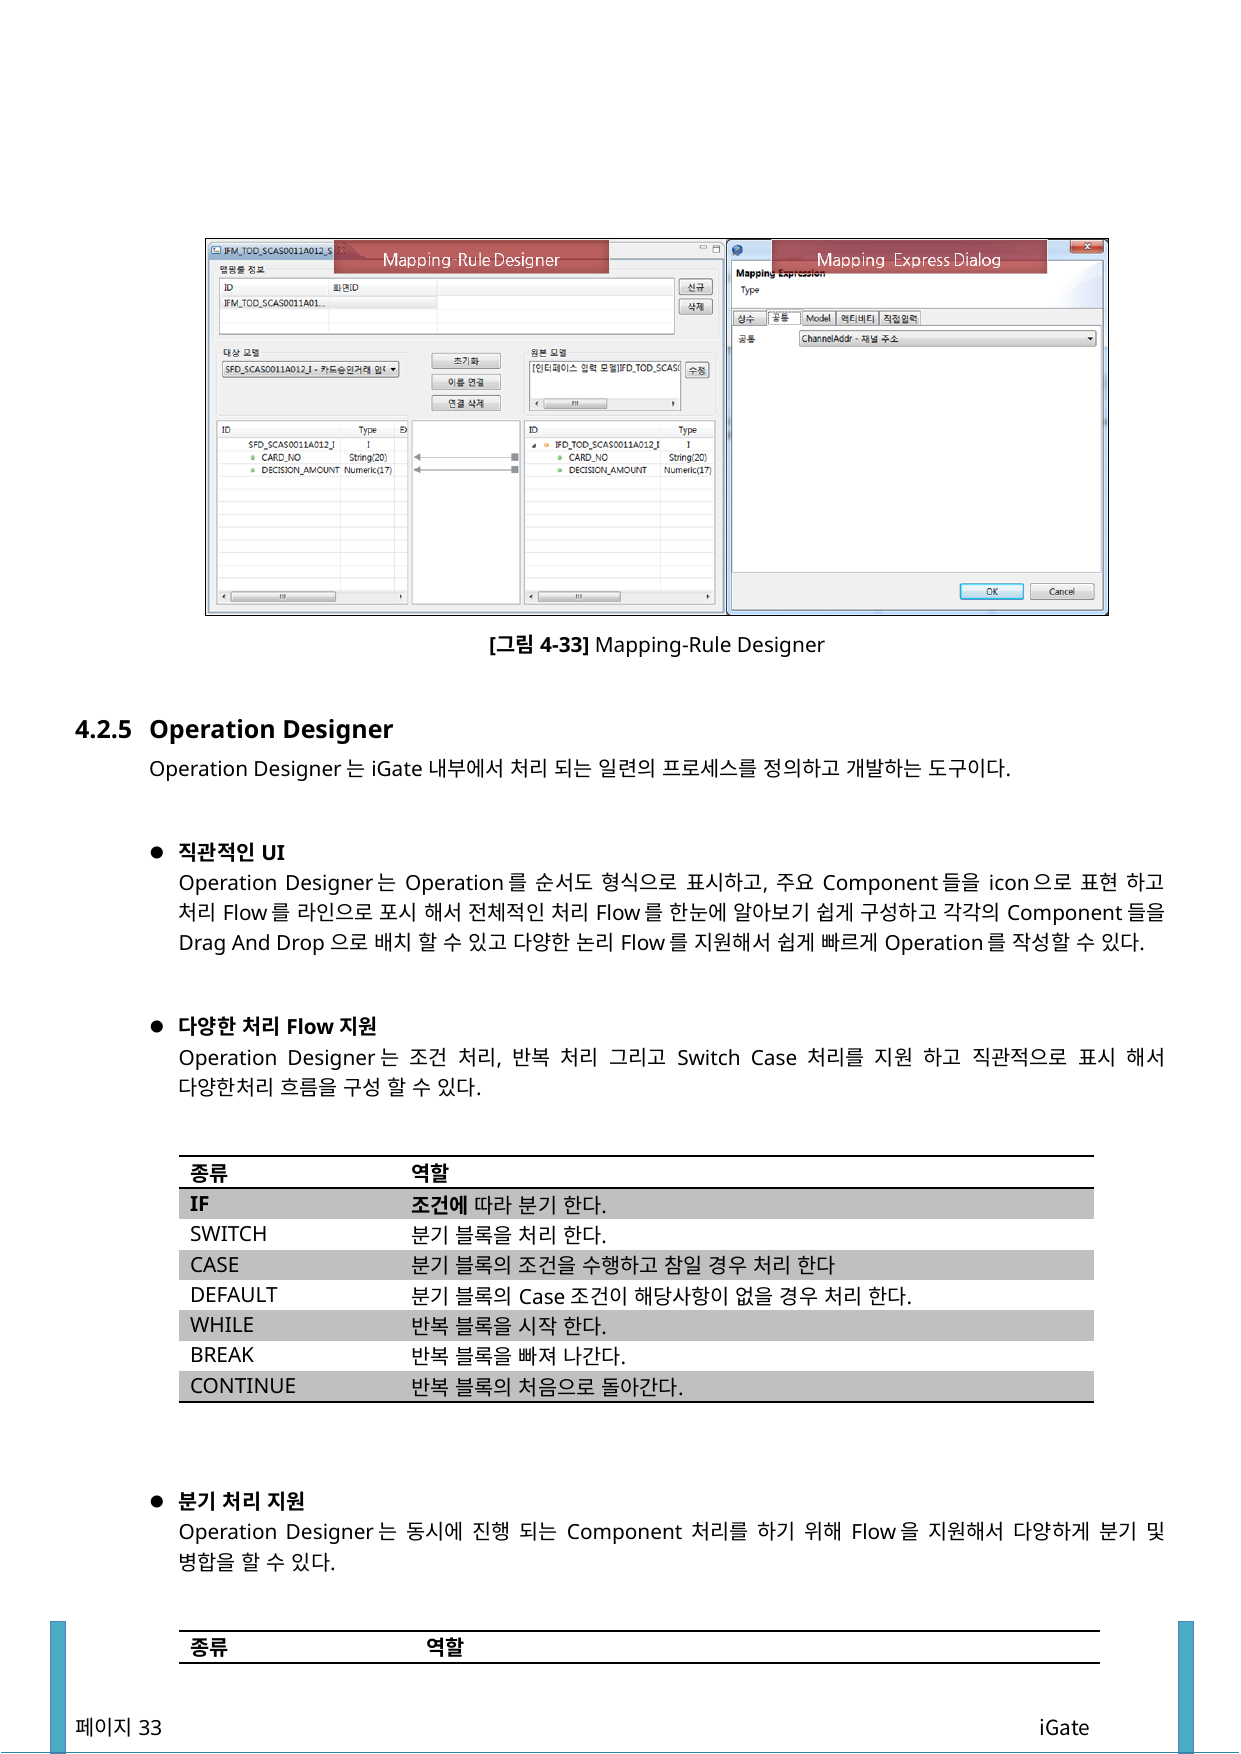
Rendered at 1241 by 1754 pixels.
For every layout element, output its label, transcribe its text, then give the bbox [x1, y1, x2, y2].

table_cell SWITCH [179, 1220, 400, 1250]
text 직관적인 UI [149, 836, 1165, 866]
table_cell 분기 블록의 조건을 수행하고 참일 경우 처리 한다 [400, 1250, 1094, 1280]
table_cell 분기 블록의 Case 조건이 해당사항이 없을 경우 처리 한다. [400, 1280, 1094, 1310]
text Operation Designer는 iGate 내부에서 처리 되는 일련의 프로세스를 정의하고 개발하는 도구이다. [149, 752, 1165, 782]
table_header 역할 [415, 1632, 1100, 1662]
picture [206, 239, 1108, 615]
table_cell 분기 블록을 처리 한다. [400, 1220, 1094, 1250]
table_cell 반복 블록을 빠져 나간다. [400, 1341, 1094, 1371]
table_cell IF [179, 1189, 400, 1219]
table_header 종류 [179, 1157, 400, 1187]
text Operation Designer는 동시에 진행 되는 Component 처리를 하기 위해 Flow을 지원해서 다양하게 분기 및 병합을 할 수 있다. [178, 1515, 1165, 1576]
table_cell BREAK [179, 1341, 400, 1371]
table_header 역할 [400, 1157, 1094, 1187]
table_cell DEFAULT [179, 1280, 400, 1310]
table_cell CASE [179, 1250, 400, 1280]
subtitle Operation Designer [75, 712, 1144, 746]
table_cell 반복 블록을 시작 한다. [400, 1310, 1094, 1341]
text 다양한 처리 Flow 지원 [149, 1010, 1165, 1041]
text Operation Designer는 조건 처리, 반복 처리 그리고 Switch Case 처리를 지원 하고 직관적으로 표시 해서 다양한처리 흐름을 구성 할 수 있다. [178, 1041, 1165, 1101]
text 분기 처리 지원 [149, 1485, 1165, 1515]
text Operation Designer는 Operation를 순서도 형식으로 표시하고, 주요 Component들을 icon으로 표현 하고 처리 Flow를 라인으로 포시 해서 전체적인 처리 Flow를 한눈에 알아보기 쉽게 구성하고 각각의 Component들을 Drag And Drop 으로 배치 할 수 있고 다양한 논리 Flow를 지원해서 쉽게 빠르게 Operation를 작성할 수 있다. [178, 866, 1165, 957]
table_cell 반복 블록의 처음으로 돌아간다. [400, 1371, 1094, 1401]
table_cell 조건에 따라 분기 한다. [400, 1189, 1094, 1219]
table_cell CONTINUE [179, 1371, 400, 1401]
table_header 종류 [179, 1632, 415, 1662]
table_cell WHILE [179, 1310, 400, 1341]
